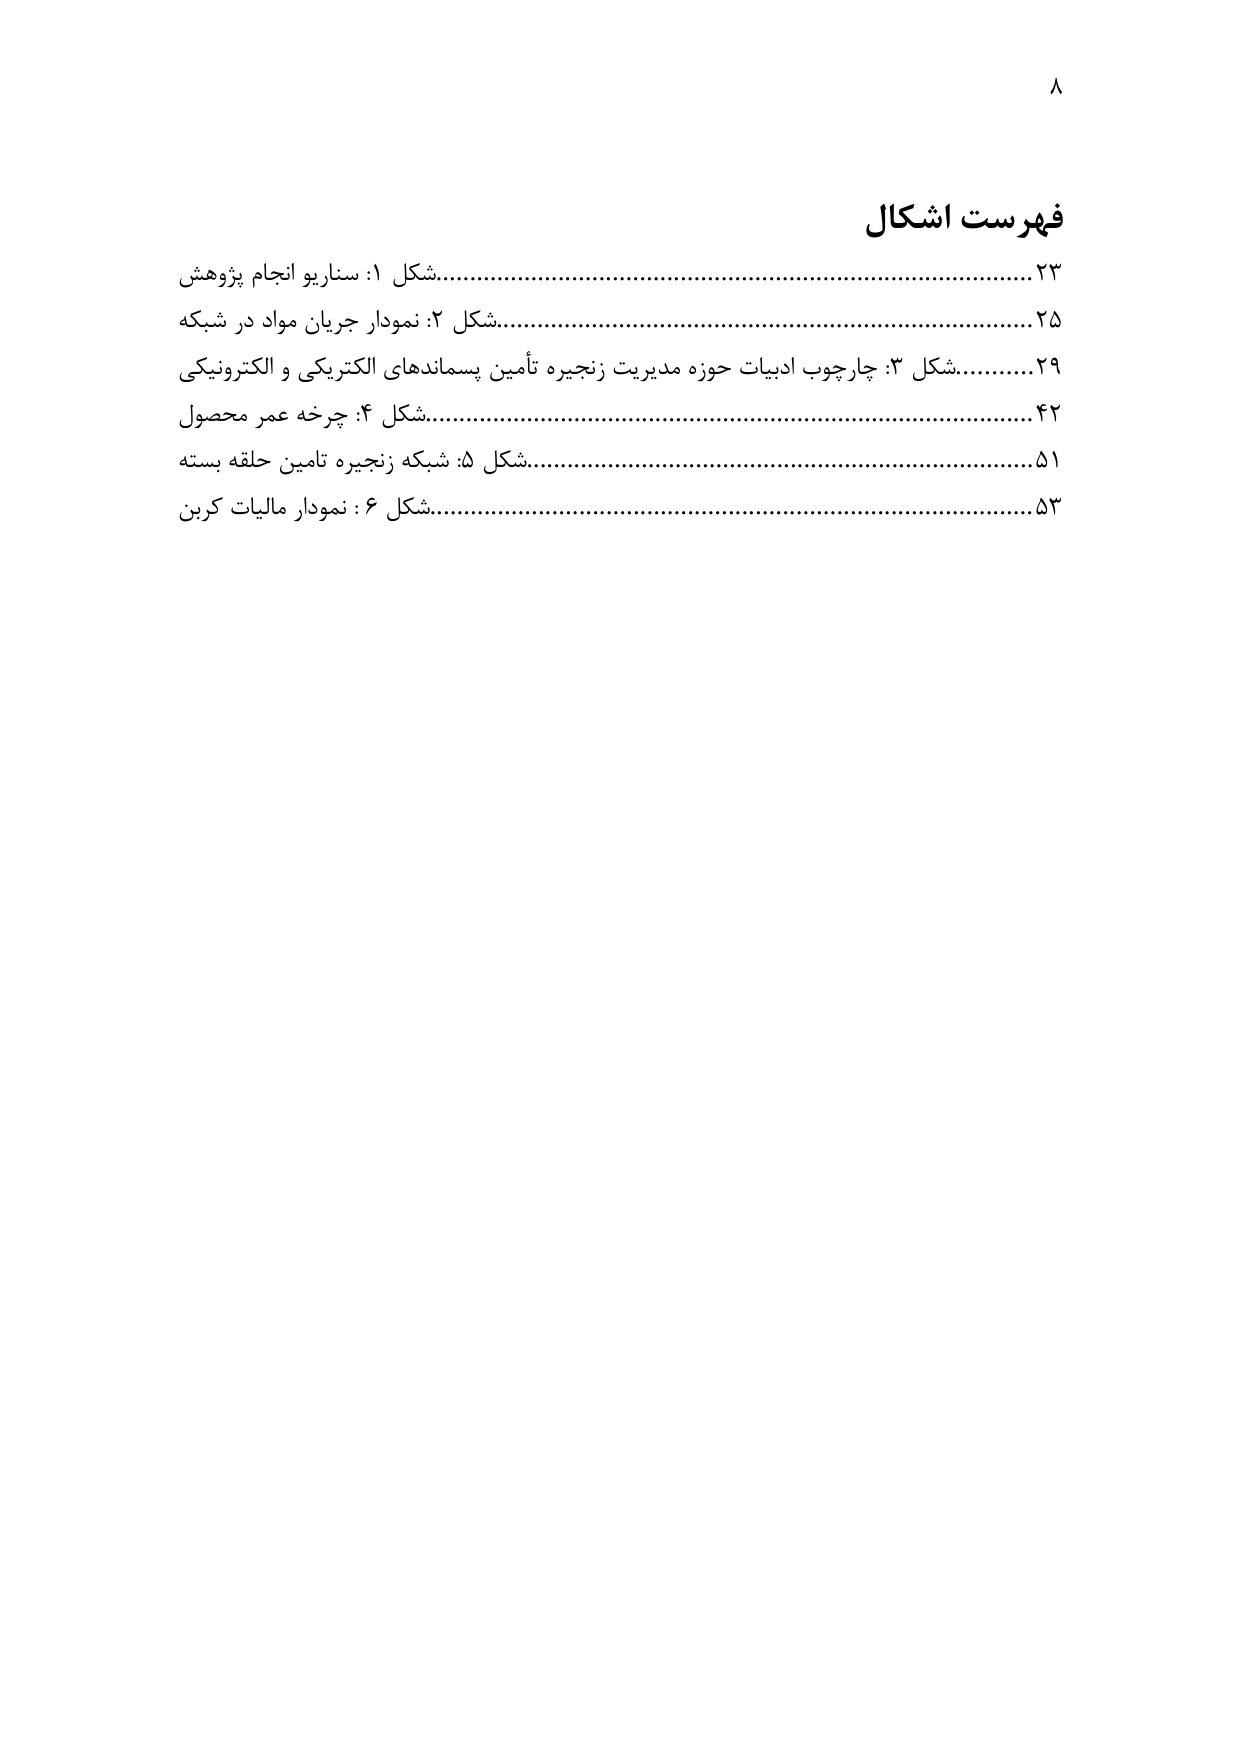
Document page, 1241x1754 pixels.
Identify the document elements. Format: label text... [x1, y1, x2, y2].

text شکل 5: شبکه زنجیره تامین حلقه بسته 51 [177, 449, 1063, 478]
subtitle فهرست اشکال [177, 202, 1063, 242]
text شکل 1: سناریو انجام پژوهش 23 [177, 262, 1063, 291]
text شکل 3: چارچوب ادبیات حوزه مدیریت زنجیره تأمین پسماندهای الکتریکی و الکترونیکی 29 [177, 355, 1063, 384]
text شکل 6 : نمودار مالیات کربن 53 [177, 495, 1063, 524]
text شکل 4: چرخه عمر محصول 42 [177, 402, 1063, 431]
text شکل 2: نمودار جریان مواد در شبکه 25 [177, 308, 1063, 337]
